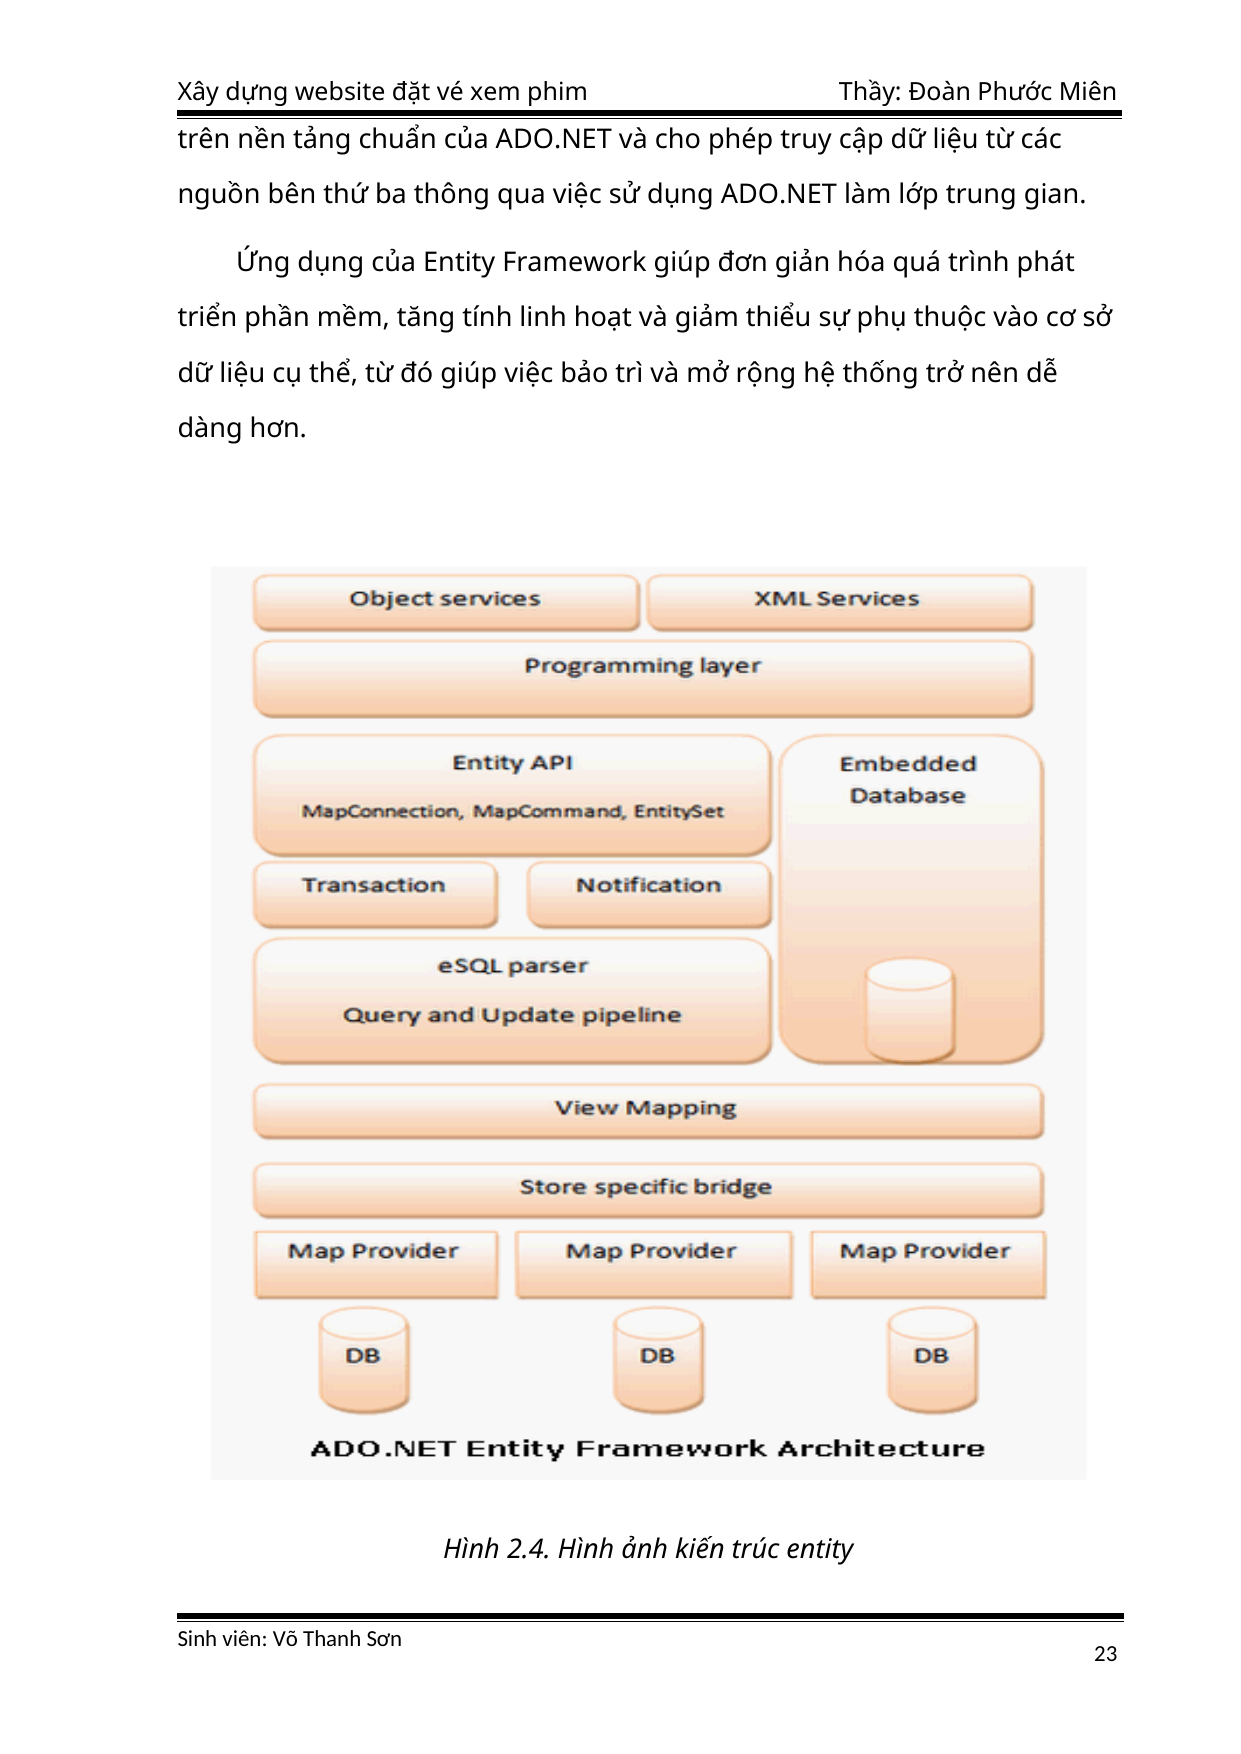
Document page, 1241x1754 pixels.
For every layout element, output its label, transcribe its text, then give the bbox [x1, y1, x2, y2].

picture [179, 544, 1120, 1504]
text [177, 119, 1122, 212]
text Hình 2.4. Hình ảnh kiến trúc entity [177, 1529, 1122, 1566]
text Ứng dụng của Entity Framework giúp đơn giản hóa quá trình phát triển phần mềm, tăng tính linh hoạt và giảm thiểu sự phụ thuộc vào cơ sở dữ liệu cụ thể, từ đó giúp việc bảo trì và mở rộng hệ thống trở nên dễ dàng hơn. [177, 242, 1122, 445]
